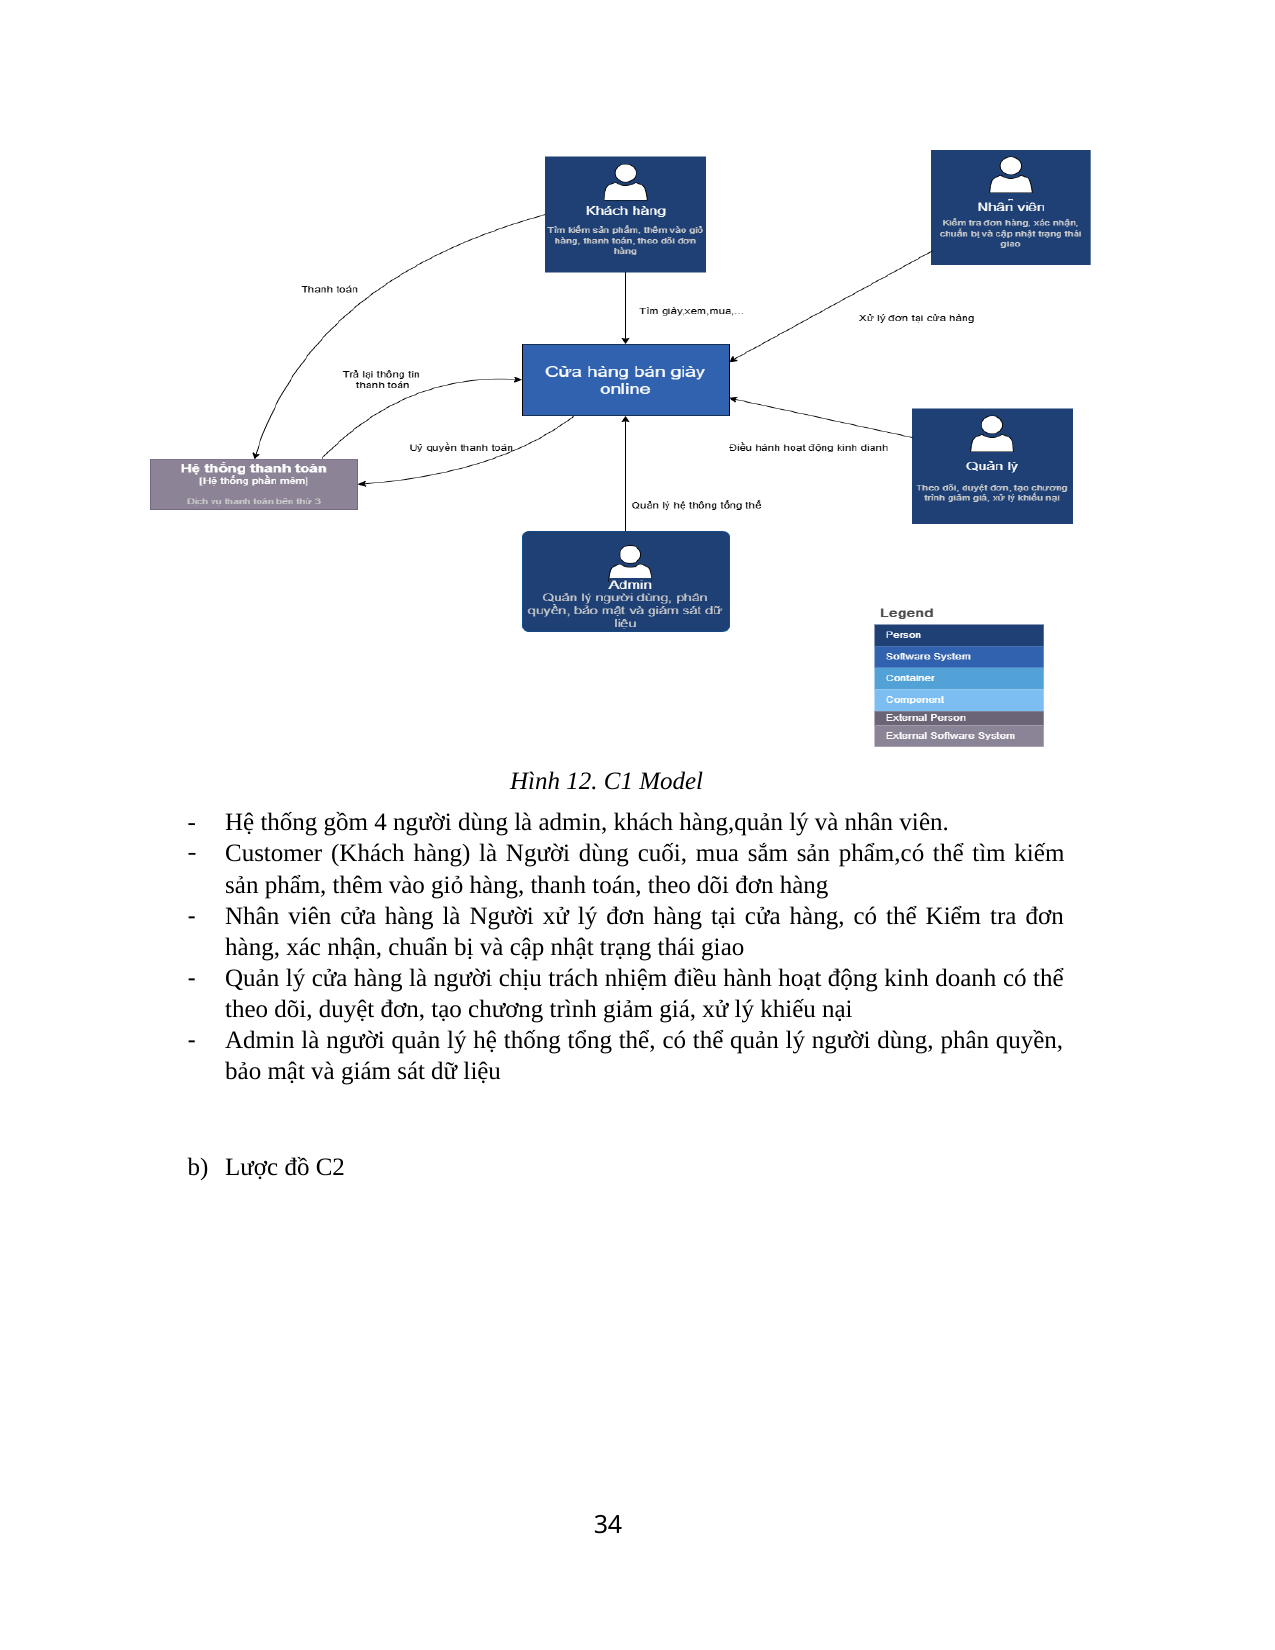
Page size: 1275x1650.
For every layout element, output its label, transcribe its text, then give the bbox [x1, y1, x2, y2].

text Hình 12. C1 Model [150, 766, 1065, 795]
list Hệ thống gồm 4 người dùng là admin, khách hàng,quản lý và nhân viên. [187, 807, 1065, 836]
list Customer (Khách hàng) là Người dùng cuối, mua sắm sản phẩm,có thể tìm kiếm sản phẩm, thêm vào giỏ hàng, thanh toán, theo dõi đơn hàng [187, 838, 1065, 898]
list Quản lý cửa hàng là người chịu trách nhiệm điều hành hoạt động kinh doanh có thể theo dõi, duyệt đơn, tạo chương trình giảm giá, xử lý khiếu nại [187, 963, 1065, 1023]
list Lược đồ C2 [187, 1152, 1065, 1180]
picture [150, 150, 1091, 747]
list Admin là người quản lý hệ thống tổng thể, có thể quản lý người dùng, phân quyền, bảo mật và giám sát dữ liệu [187, 1025, 1065, 1085]
list Nhân viên cửa hàng là Người xử lý đơn hàng tại cửa hàng, có thể Kiểm tra đơn hàng, xác nhận, chuẩn bị và cập nhật trạng thái giao [187, 901, 1065, 961]
